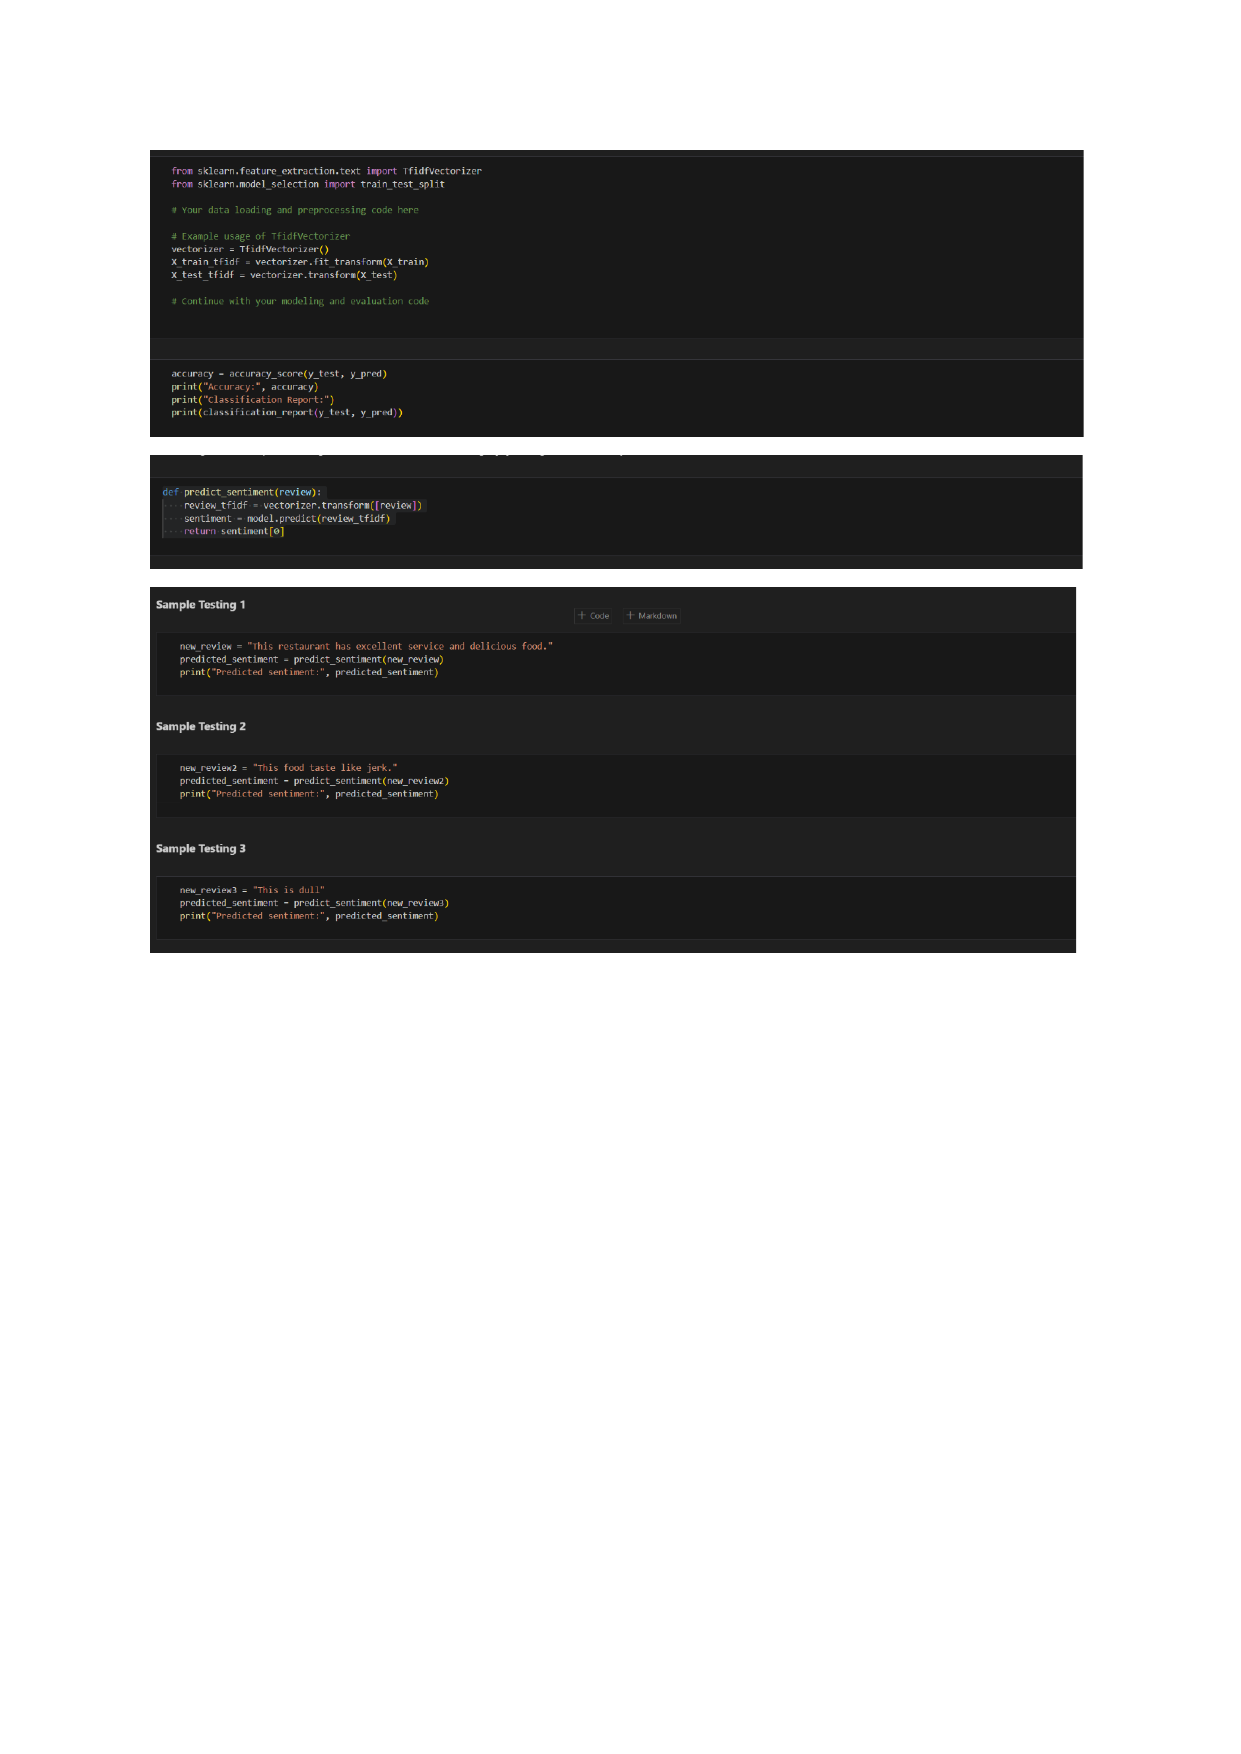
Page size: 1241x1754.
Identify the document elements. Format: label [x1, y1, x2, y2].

picture [150, 587, 1077, 953]
picture [150, 150, 1084, 437]
picture [150, 455, 1083, 569]
